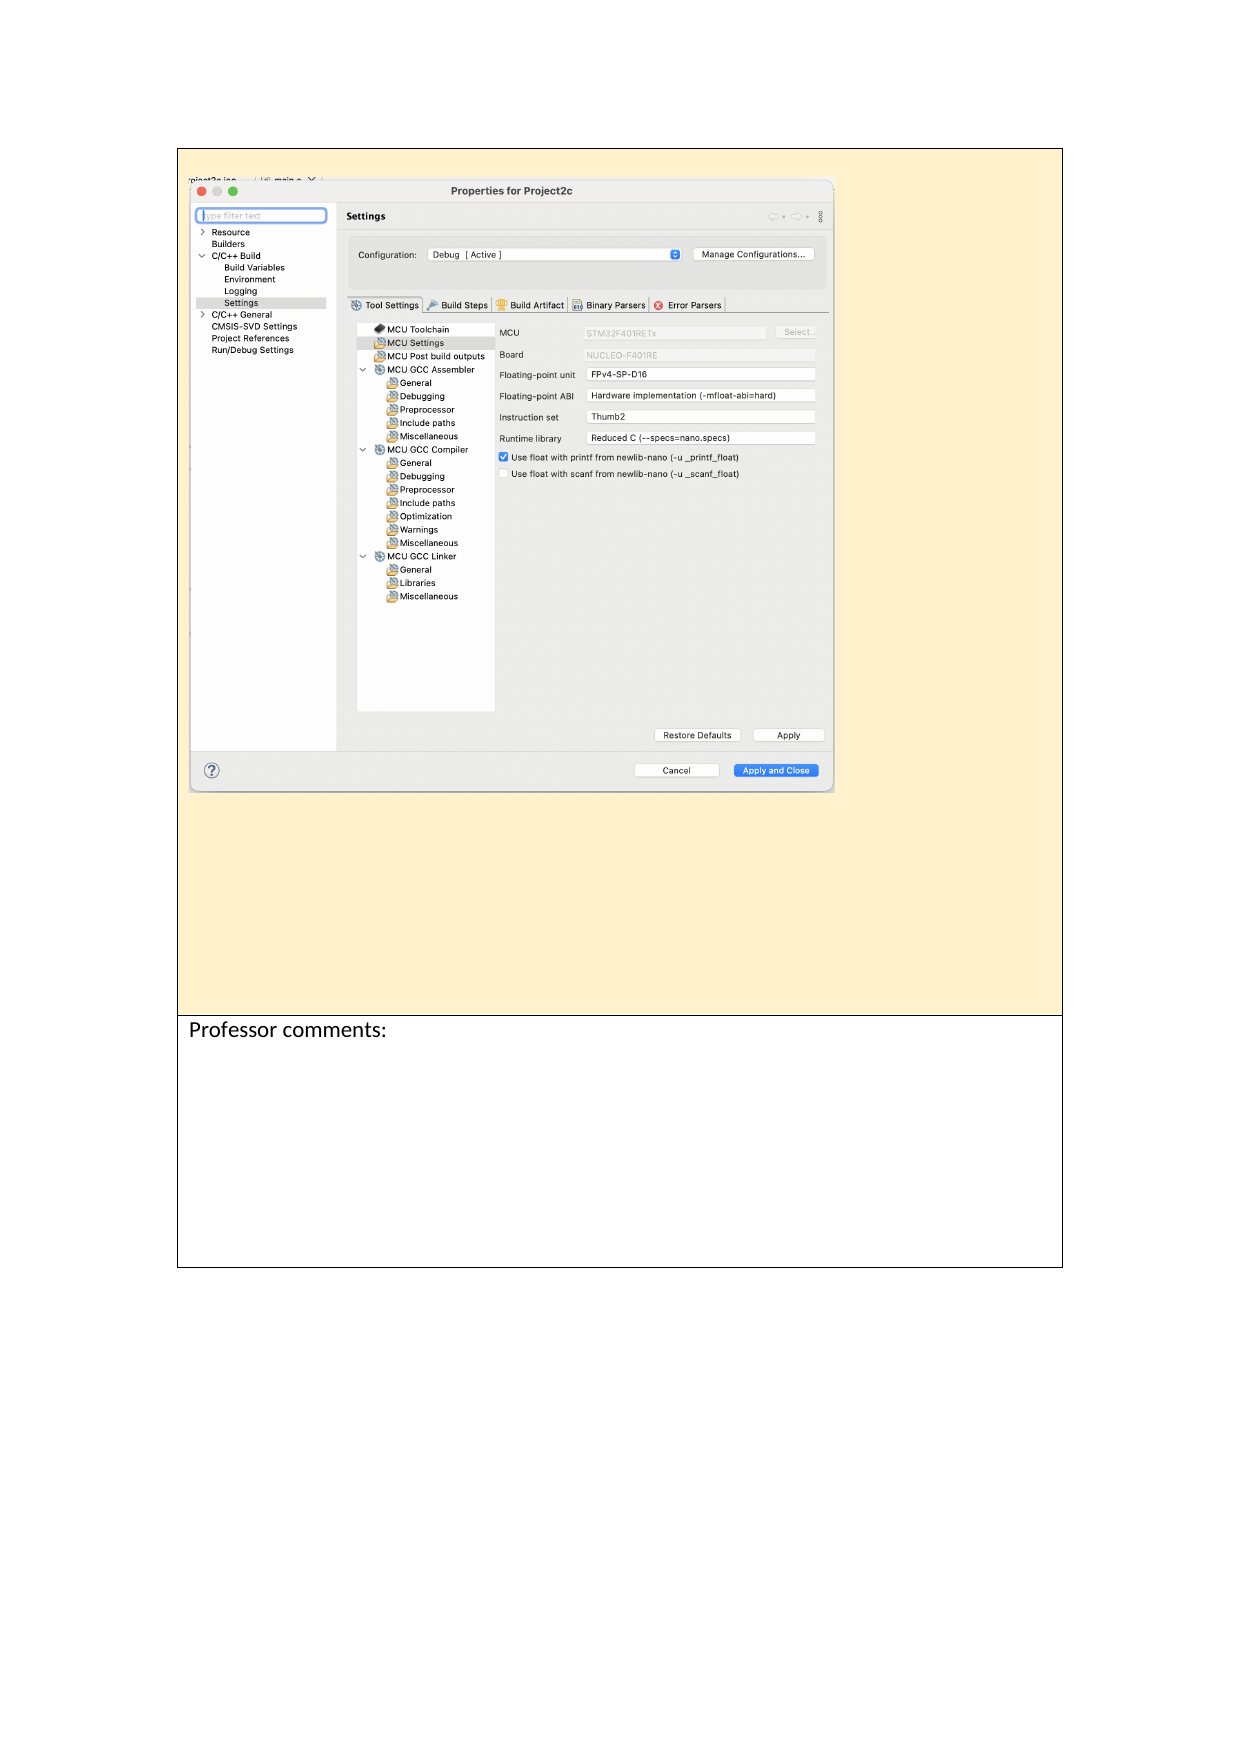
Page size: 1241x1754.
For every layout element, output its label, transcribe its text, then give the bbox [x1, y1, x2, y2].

picture [188, 177, 835, 793]
table_cell Professor comments: [178, 1016, 1062, 1267]
table_header We have done the whole homework, here is our explanation: Project 2b: Firstly, we have configured the board as shown below: The only configuration we have done is configure the pin PA1 as ADC1_IN1. Secondly, we have configured the timer2 as the exercise is required to use a timer to control the conversation rate at 1Hz: We have set the Clock Source to “Internal Clock”, and then set Prescaler and Counter Period to 8399,9999 respectively as (8399+1)*(9999+1) = 83e6. We have configured also the Trigger Event Selection to “Update Event”(from the project hint 2). Thirdly, we have configured the ADC1 as shown below: We have configured the Sampling Time to 480 Cycles in order to give the ADC enough time to Sample & Hold charge/discharge its internal capacitance. Then in order to make timer 2 to trigger the ADC every time it counts to its maxium value, we configured the External Trigger Convers… as “Timer 2 Trigger Out event”. Fourthly, we configured the NVIC as shown below: Until this point, we have configured all the stuffs related to the Board, then we went to the “main.c”, and in the main, we have the following code: In the main, we initialize both timer2 and ADC in a safe way. After doing that, we implemented our callback function: In the callback function, we just do the same thing as the project1 and project2a, nothing new. And the board works as we expected: Project 2c: Firstly, we have configured the board as shown below: At a glance, we have configured a lot of things in this project, but this is not true, because the only diference with the previous project is that we just added those pins to control the LCD. Secondly,we have configured the timer2, ADC1 and NVIC(just disabled the UART interrupt because we don’t use it at this project) exactly the same as the previous project: In the timer2 configuration, we have set the period to 1999 as (8399+1)*(1999+1)/84e6 = 0.2S => 5Hz. Until this point we have done all the configurations related to the board, then in order to use the LCD, we added the two documents in our project as shown below: After doing that, we go to the “main.c”, and first we add some include: Then, in the main, we initialize the LCD, ADC and Timer2: After doing that, we implemented the callback function: In the callback function, we actually do the exactly the same thing as the previous project, but this time we need to send the information to the LCD. And according to the argument of the lcd_drawBar(), it comes from the slide: We just do some small matematical trick here. And, the code works as we expected: Note: on the page 20 of the slide, it says that we need to set the conversion rate to 1Hz, but in the page 21, the conversion rate becomes 5Hz. As the conversion rate is controversial, we just set to 5Hz(and it is very easy to set to 1Hz,just change the value of Counter Period of Timer to 9999). Note for both of the previous projects we have configued this: [178, 149, 1062, 1014]
